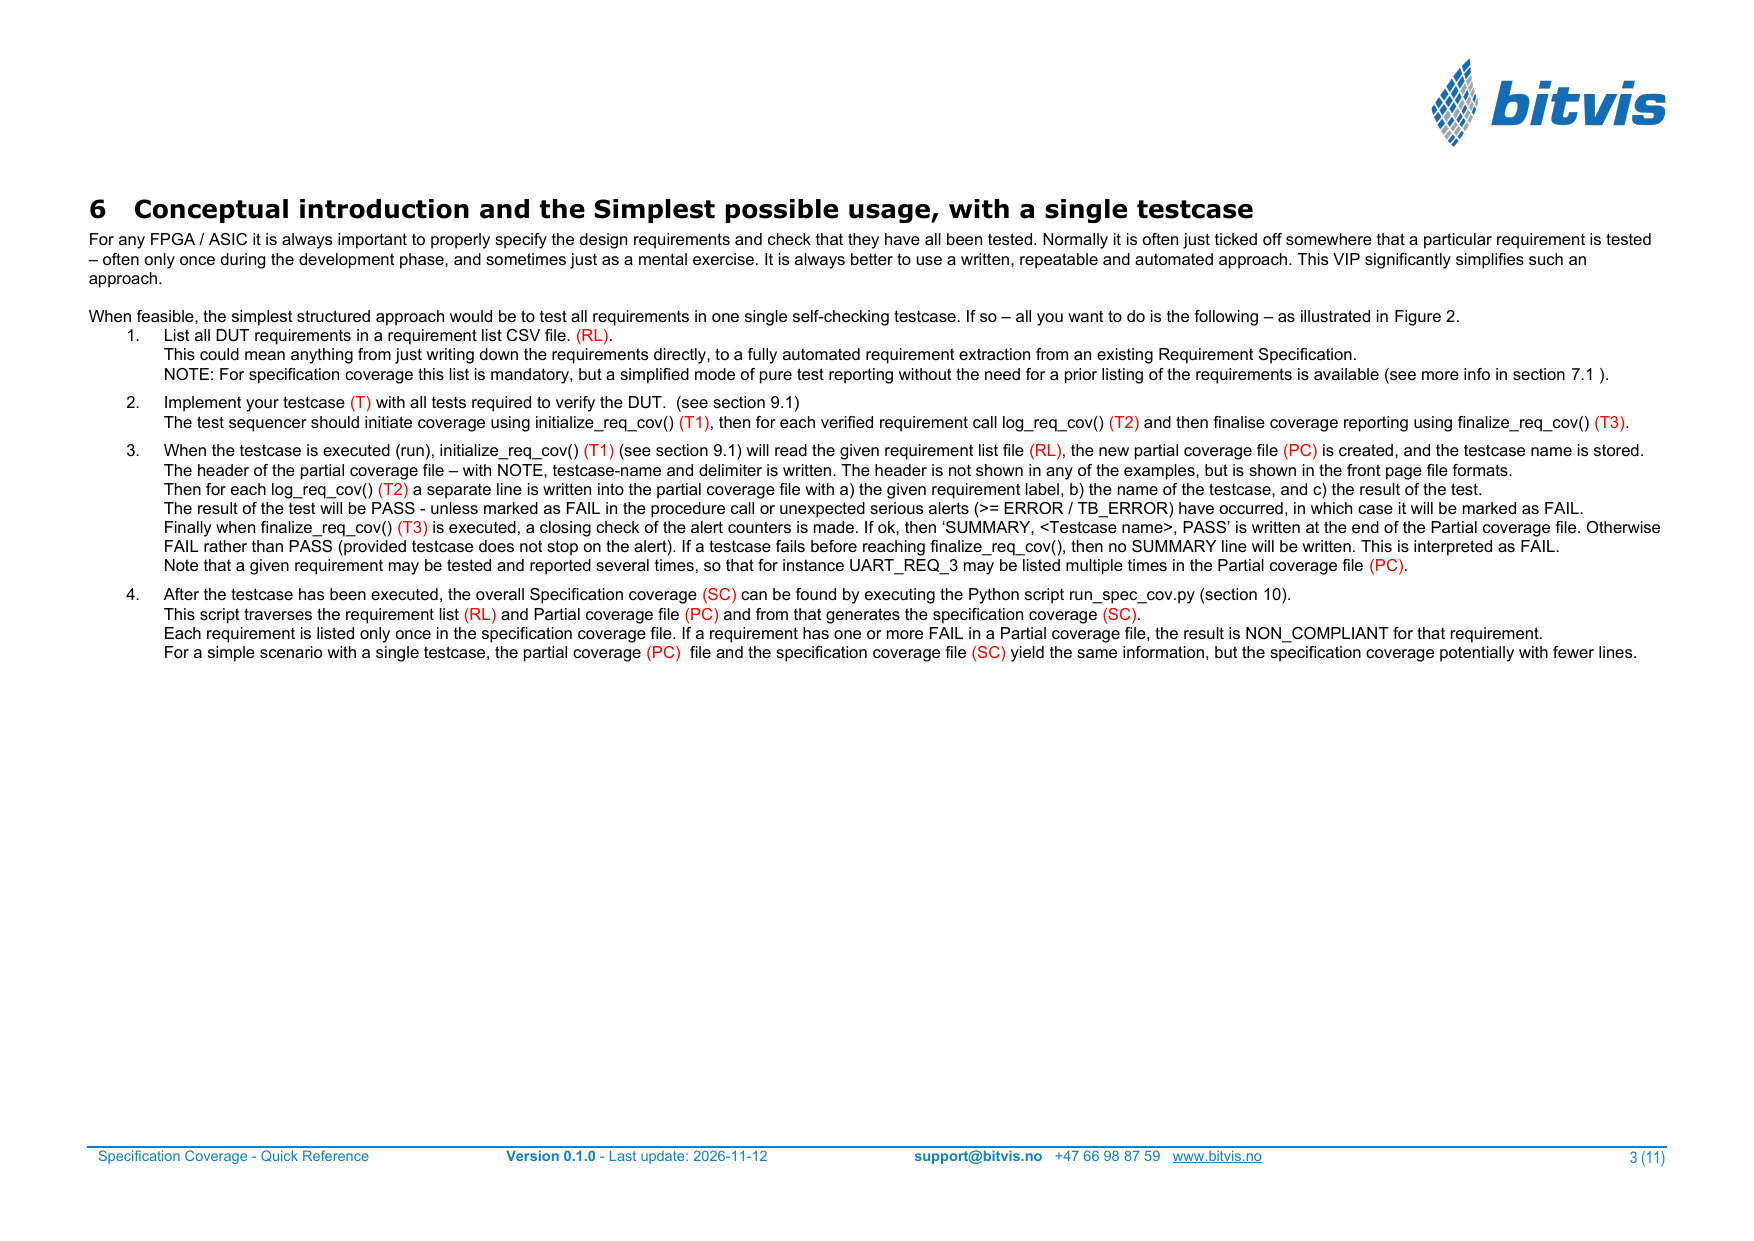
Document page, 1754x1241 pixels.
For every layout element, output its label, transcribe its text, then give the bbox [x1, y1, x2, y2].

text When feasible, the simplest structured approach would be to test all requirements in one single self-checking testcase. If so – all you want to do is the following – as illustrated in figure 2. [88, 307, 1665, 326]
list List all DUT requirements in a requirement list CSV file. (RL). This could mean anything from just writing down the requirements directly, to a fully automated requirement extraction from an existing Requirement Specification. NOTE: For specification coverage this list is mandatory, but a simplified mode of pure test reporting without the need for a prior listing of the requirements is available (see more info in section 7.1 ). [126, 326, 1665, 383]
subtitle Conceptual introduction and the Simplest possible usage, with a single testcase [88, 193, 1665, 224]
picture [1431, 59, 1666, 147]
text For any FPGA / ASIC it is always important to properly specify the design requirements and check that they have all been tested. Normally it is often just ticked off somewhere that a particular requirement is tested – often only once during the development phase, and sometimes just as a mental exercise. It is always better to use a written, repeatable and automated approach. This VIP significantly simplifies such an approach. [88, 230, 1665, 288]
list This script traverses the requirement list (RL) and Partial coverage file (PC) and from that generates the specification coverage (SC). Each requirement is listed only once in the specification coverage file. If a requirement has one or more FAIL in a Partial coverage file, the result is NON_COMPLIANT for that requirement. For a simple scenario with a single testcase, the partial coverage (PC) file and the specification coverage file (SC) yield the same information, but the specification coverage potentially with fewer lines. [163, 604, 1665, 662]
list Implement your testcase (T) with all tests required to verify the DUT. (see section 9.1) The test sequencer should initiate coverage using initialize_req_cov() (T1), then for each verified requirement call log_req_cov() (T2) and then finalise coverage reporting using finalize_req_cov() (T3). [126, 393, 1665, 432]
list When the testcase is executed (run), initialize_req_cov() (T1) (see section 9.1) will read the given requirement list file (RL), the new partial coverage file (PC) is created, and the testcase name is stored. The header of the partial coverage file – with NOTE, testcase-name and delimiter is written. The header is not shown in any of the examples, but is shown in the front page file formats. Then for each log_req_cov() (T2) a separate line is written into the partial coverage file with a) the given requirement label, b) the name of the testcase, and c) the result of the test. The result of the test will be PASS - unless marked as FAIL in the procedure call or unexpected serious alerts (>= ERROR / TB_ERROR) have occurred, in which case it will be marked as FAIL. Finally when finalize_req_cov() (T3) is executed, a closing check of the alert counters is made. If ok, then ‘SUMMARY, <Testcase name>, PASS’ is written at the end of the Partial coverage file. Otherwise FAIL rather than PASS (provided testcase does not stop on the alert). If a testcase fails before reaching finalize_req_cov(), then no SUMMARY line will be written. This is interpreted as FAIL. Note that a given requirement may be tested and reported several times, so that for instance UART_REQ_3 may be listed multiple times in the Partial coverage file (PC). [126, 441, 1665, 575]
list After the testcase has been executed, the overall Specification coverage (SC) can be found by executing the Python script run_spec_cov.py (section 10). [126, 585, 1665, 604]
